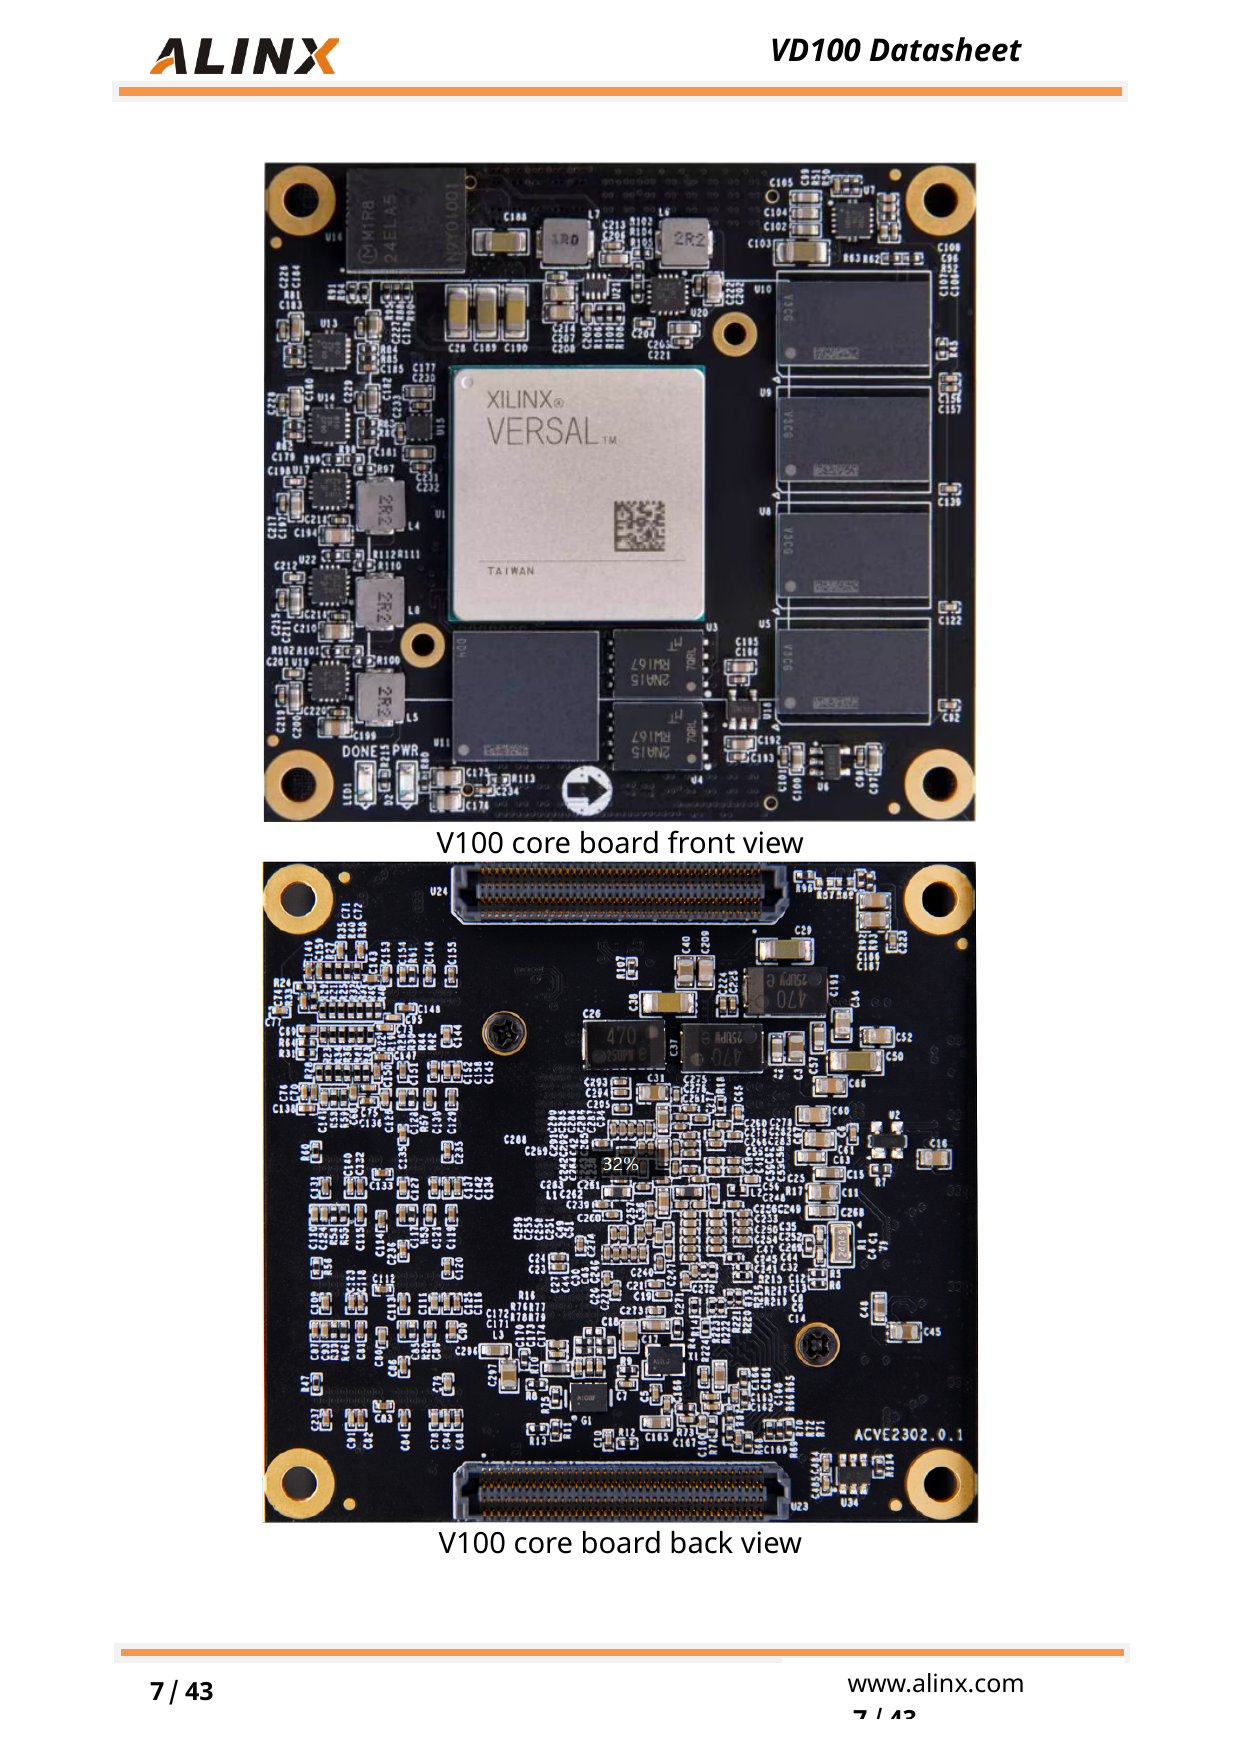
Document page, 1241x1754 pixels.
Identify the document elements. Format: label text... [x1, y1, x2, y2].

picture [148, 34, 339, 80]
picture [263, 161, 977, 822]
text V100 core board front view [148, 822, 1093, 862]
text V100 core board back view [148, 1522, 1093, 1562]
picture [262, 861, 979, 1523]
